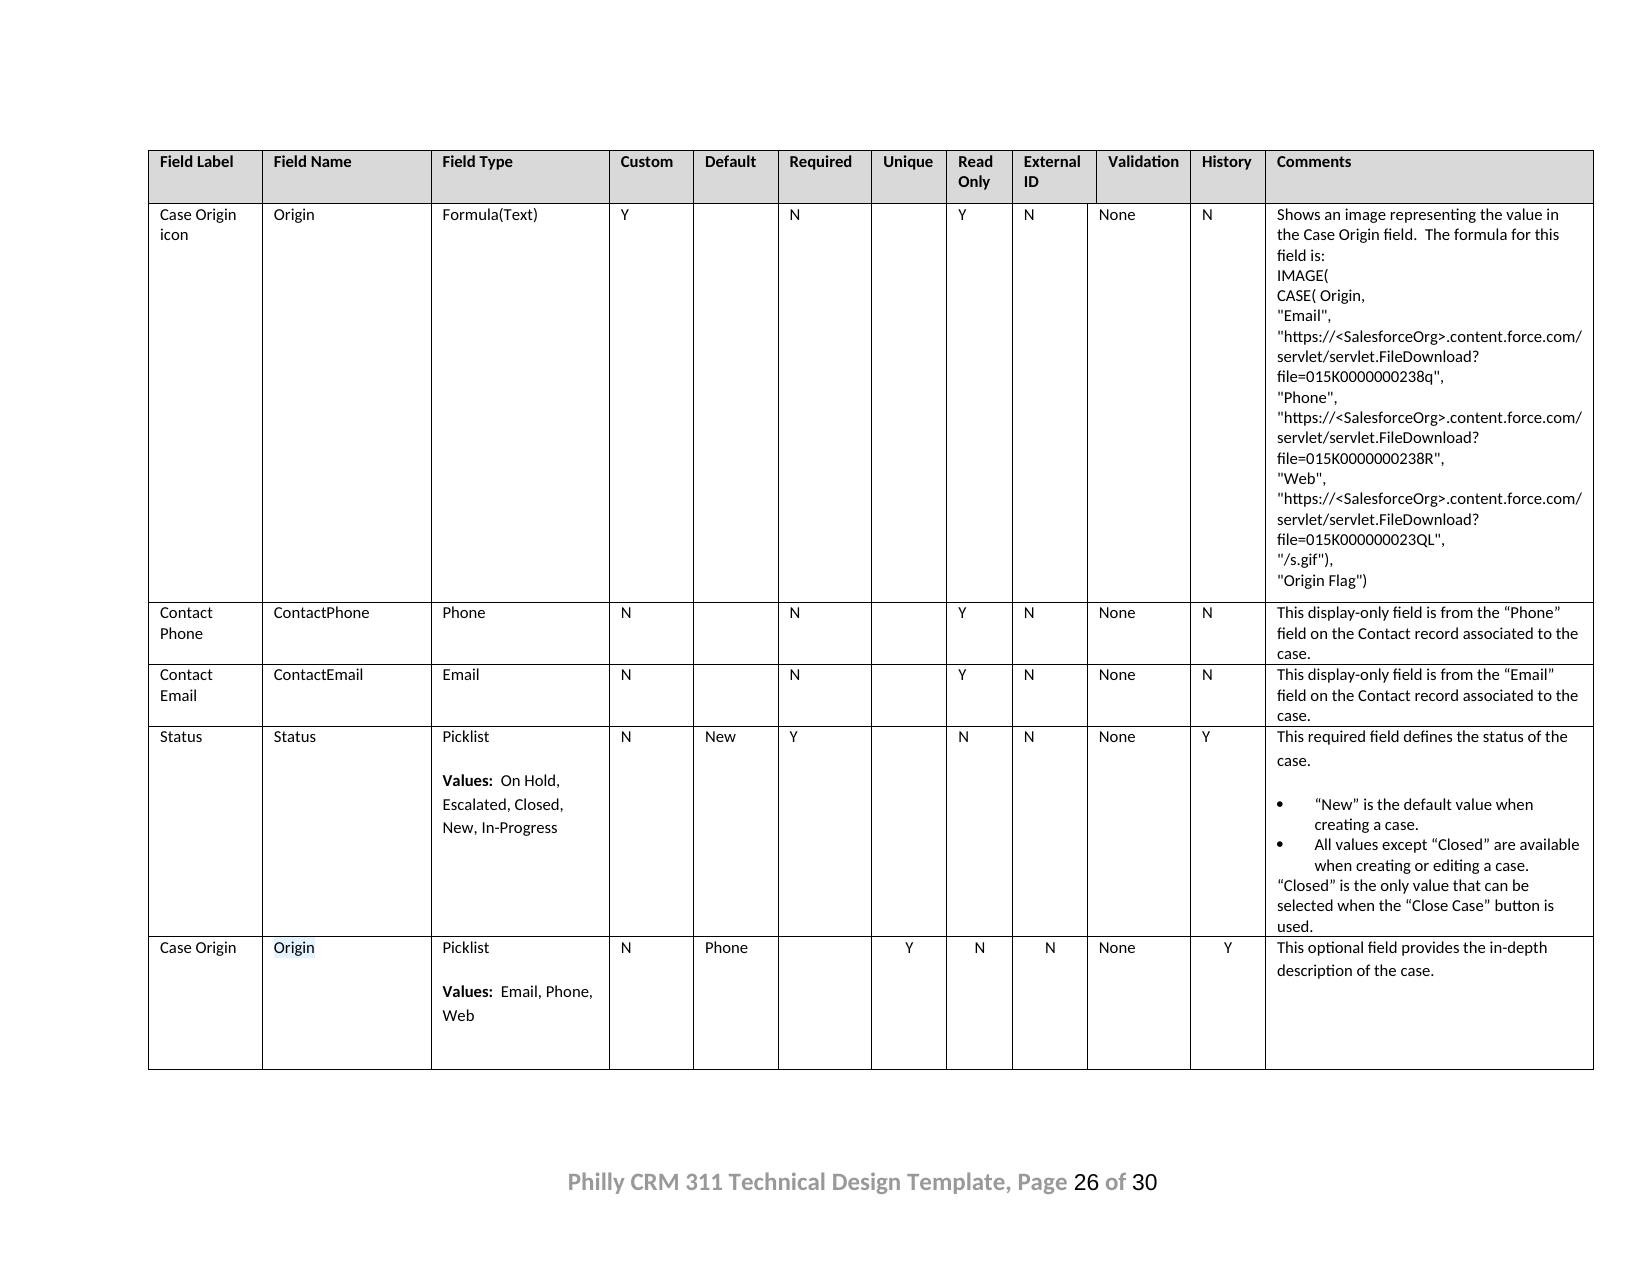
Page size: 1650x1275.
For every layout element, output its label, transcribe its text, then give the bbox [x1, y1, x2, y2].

table_cell Contact Email [149, 665, 262, 726]
table_cell ContactEmail [263, 665, 431, 726]
table_cell N [610, 727, 693, 936]
table_cell [872, 727, 946, 936]
table_cell None [1088, 727, 1190, 936]
table_cell Shows an image representing the value in the Case Origin field. The formula for this field is: IMAGE( CASE( Origin, "Email", "https://<SalesforceOrg>.content.force.com/servlet/servlet.FileDownload?file=015K0000000238q", "Phone", "https://<SalesforceOrg>.content.force.com/servlet/servlet.FileDownload?file=015K0000000238R", "Web", "https://<SalesforceOrg>.content.force.com/servlet/servlet.FileDownload?file=015K000000023QL", "/s.gif"), "Origin Flag") [1266, 204, 1593, 602]
table_header Custom [610, 151, 693, 203]
table_header History [1191, 151, 1265, 203]
table_cell Status [149, 727, 262, 936]
table_header Unique [872, 151, 946, 203]
table_cell ContactPhone [263, 603, 431, 663]
table_cell N [779, 204, 871, 602]
table_header Comments [1266, 151, 1593, 203]
table_cell N [1013, 727, 1087, 936]
table_cell Y [610, 204, 693, 602]
table_cell Y [947, 603, 1012, 663]
table_header Validation [1097, 151, 1190, 203]
table_cell Y [947, 204, 1012, 602]
table_header External ID [1013, 151, 1096, 203]
table_cell [779, 937, 871, 1069]
table_cell Case Origin [149, 937, 262, 1069]
table_header Field Type [432, 151, 609, 203]
table_header Field Name [263, 151, 431, 203]
table_cell Y [1191, 727, 1265, 936]
table_cell None [1088, 665, 1190, 726]
table_cell N [610, 603, 693, 663]
table_cell [872, 204, 946, 602]
table_cell This optional field provides the in-depth description of the case. [1266, 937, 1593, 1069]
table_header Default [694, 151, 778, 203]
table_cell [872, 603, 946, 663]
table_cell Phone [432, 603, 609, 663]
table_cell [872, 665, 946, 726]
table_cell This display-only field is from the “Email” field on the Contact record associated to the case. [1266, 665, 1593, 726]
table_cell N [1013, 204, 1087, 602]
table_cell Picklist Values: Email, Phone, Web [432, 937, 609, 1069]
table_cell None [1088, 603, 1190, 663]
table_cell N [610, 665, 693, 726]
table_cell N [779, 603, 871, 663]
table_cell N [1191, 204, 1265, 602]
table_cell This display-only field is from the “Phone” field on the Contact record associated to the case. [1266, 603, 1593, 663]
table_cell N [1013, 603, 1087, 663]
table_cell Y [1191, 937, 1265, 1069]
table_cell [694, 665, 778, 726]
table_cell None [1088, 937, 1190, 1069]
table_cell N [610, 937, 693, 1069]
table_cell Contact Phone [149, 603, 262, 663]
table_cell Phone [694, 937, 778, 1069]
table_cell Origin [263, 937, 431, 1069]
table_cell N [947, 937, 1012, 1069]
table_cell Picklist Values: On Hold, Escalated, Closed, New, In-Progress [432, 727, 609, 936]
table_cell Email [432, 665, 609, 726]
table_cell Formula(Text) [432, 204, 609, 602]
table_cell None [1088, 204, 1190, 602]
table_cell Case Origin icon [149, 204, 262, 602]
table_cell Origin [263, 204, 431, 602]
table_cell New [694, 727, 778, 936]
table_header Required [779, 151, 871, 203]
table_cell N [1191, 665, 1265, 726]
table_cell Status [263, 727, 431, 936]
table_cell Y [779, 727, 871, 936]
table_cell [694, 603, 778, 663]
table_cell This required field defines the status of the case. “New” is the default value when creating a case. All values except “Closed” are available when creating or editing a case. “Closed” is the only value that can be selected when the “Close Case” button is used. [1266, 727, 1593, 936]
table_header Read Only [947, 151, 1012, 203]
table_cell N [1013, 937, 1087, 1069]
table_cell Y [947, 665, 1012, 726]
table_header Field Label [149, 151, 262, 203]
table_cell N [947, 727, 1012, 936]
table_cell N [779, 665, 871, 726]
table_cell N [1013, 665, 1087, 726]
table_cell [694, 204, 778, 602]
table_cell Y [872, 937, 946, 1069]
table_cell N [1191, 603, 1265, 663]
